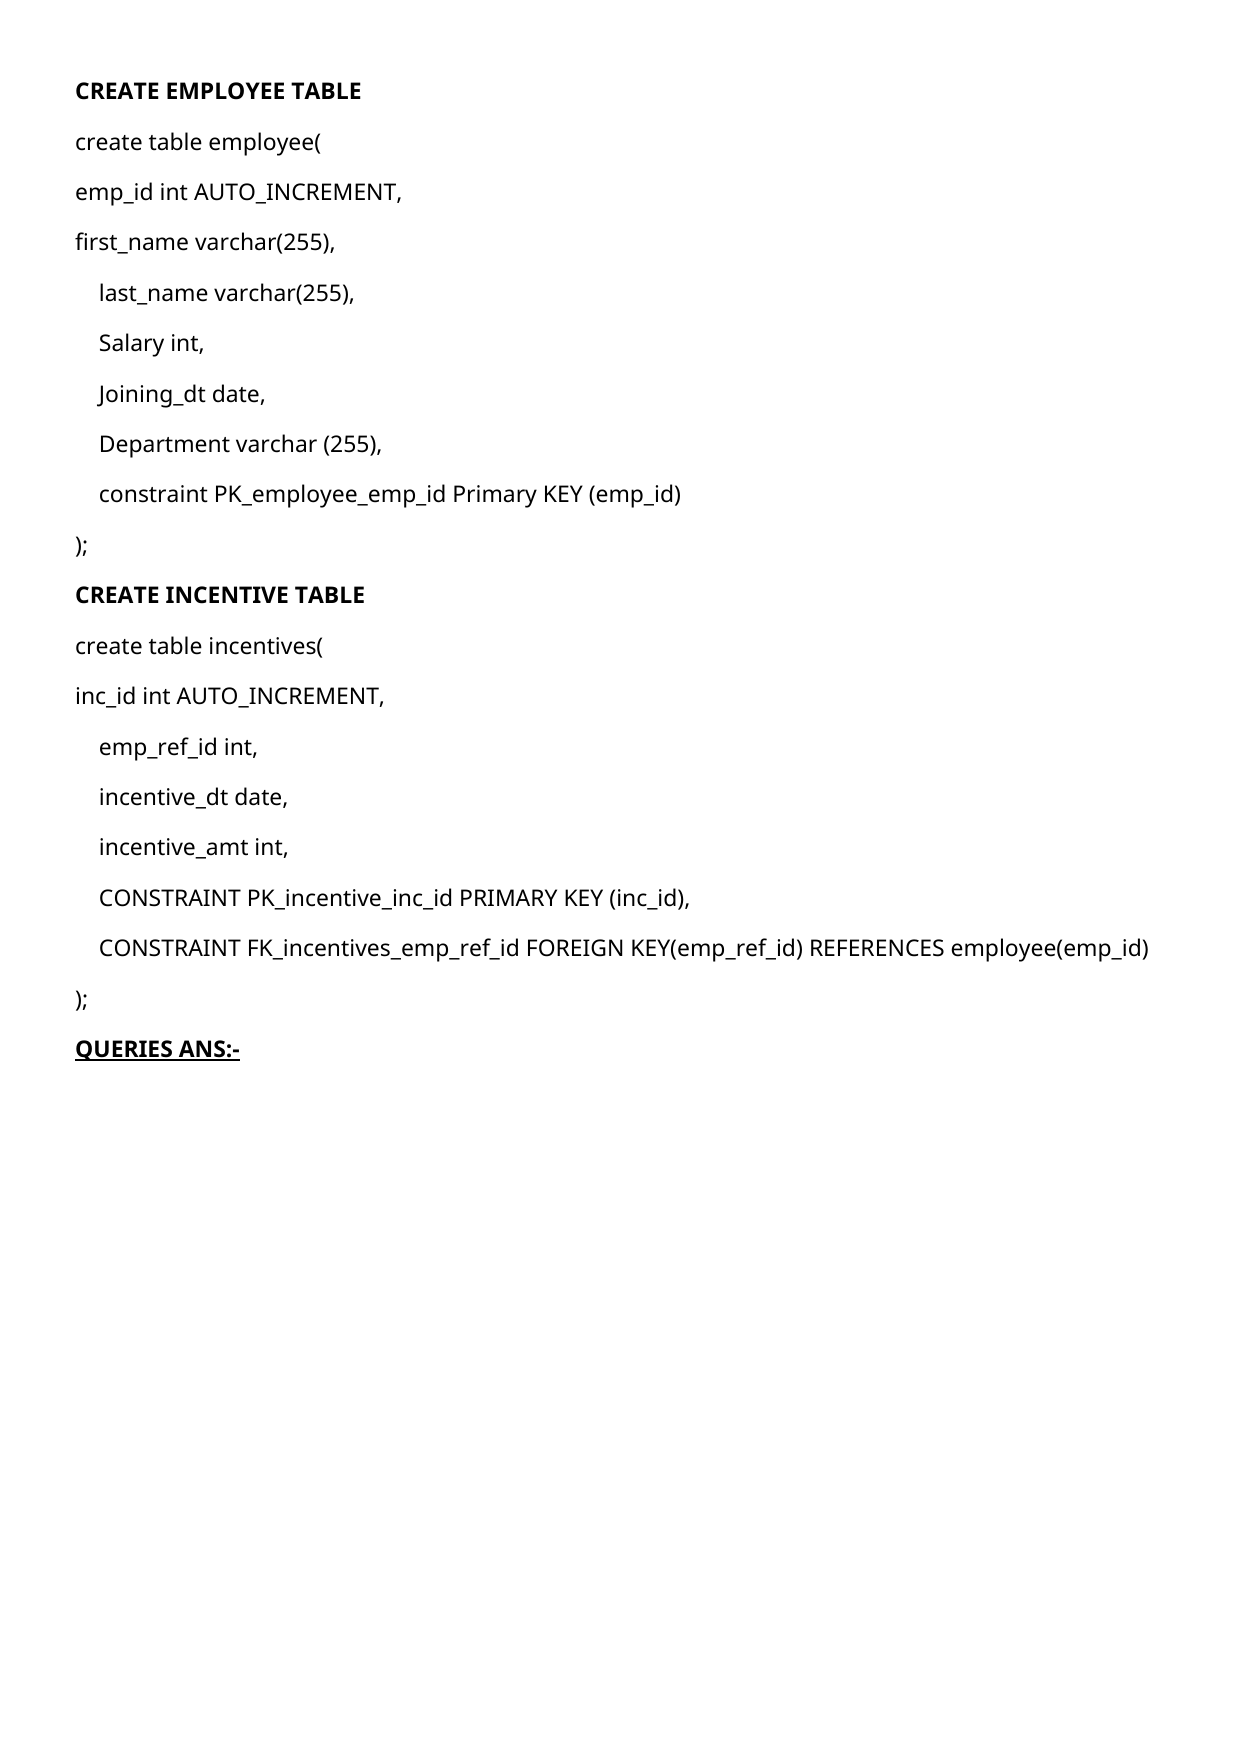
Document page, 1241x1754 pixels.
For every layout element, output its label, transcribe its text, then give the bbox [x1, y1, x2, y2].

text incentive_dt date, [75, 781, 1165, 812]
text CREATE EMPLOYEE TABLE [75, 75, 1165, 106]
text ); [75, 529, 1165, 560]
text incentive_amt int, [75, 831, 1165, 862]
text inc_id int AUTO_INCREMENT, [75, 680, 1165, 711]
text first_name varchar(255), [75, 226, 1165, 257]
text create table incentives( [75, 629, 1165, 661]
text last_name varchar(255), [75, 277, 1165, 308]
text create table employee( [75, 125, 1165, 157]
text emp_id int AUTO_INCREMENT, [75, 176, 1165, 207]
text CREATE INCENTIVE TABLE [75, 579, 1165, 610]
text Joining_dt date, [75, 377, 1165, 409]
text QUERIES ANS:- [75, 1033, 1165, 1064]
text Salary int, [75, 327, 1165, 358]
text constraint PK_employee_emp_id Primary KEY (emp_id) [75, 478, 1165, 509]
text CONSTRAINT PK_incentive_inc_id PRIMARY KEY (inc_id), [75, 882, 1165, 913]
text ); [75, 982, 1165, 1014]
text CONSTRAINT FK_incentives_emp_ref_id FOREIGN KEY(emp_ref_id) REFERENCES employee(emp_id) [75, 932, 1165, 963]
text Department varchar (255), [75, 428, 1165, 459]
text emp_ref_id int, [75, 730, 1165, 762]
